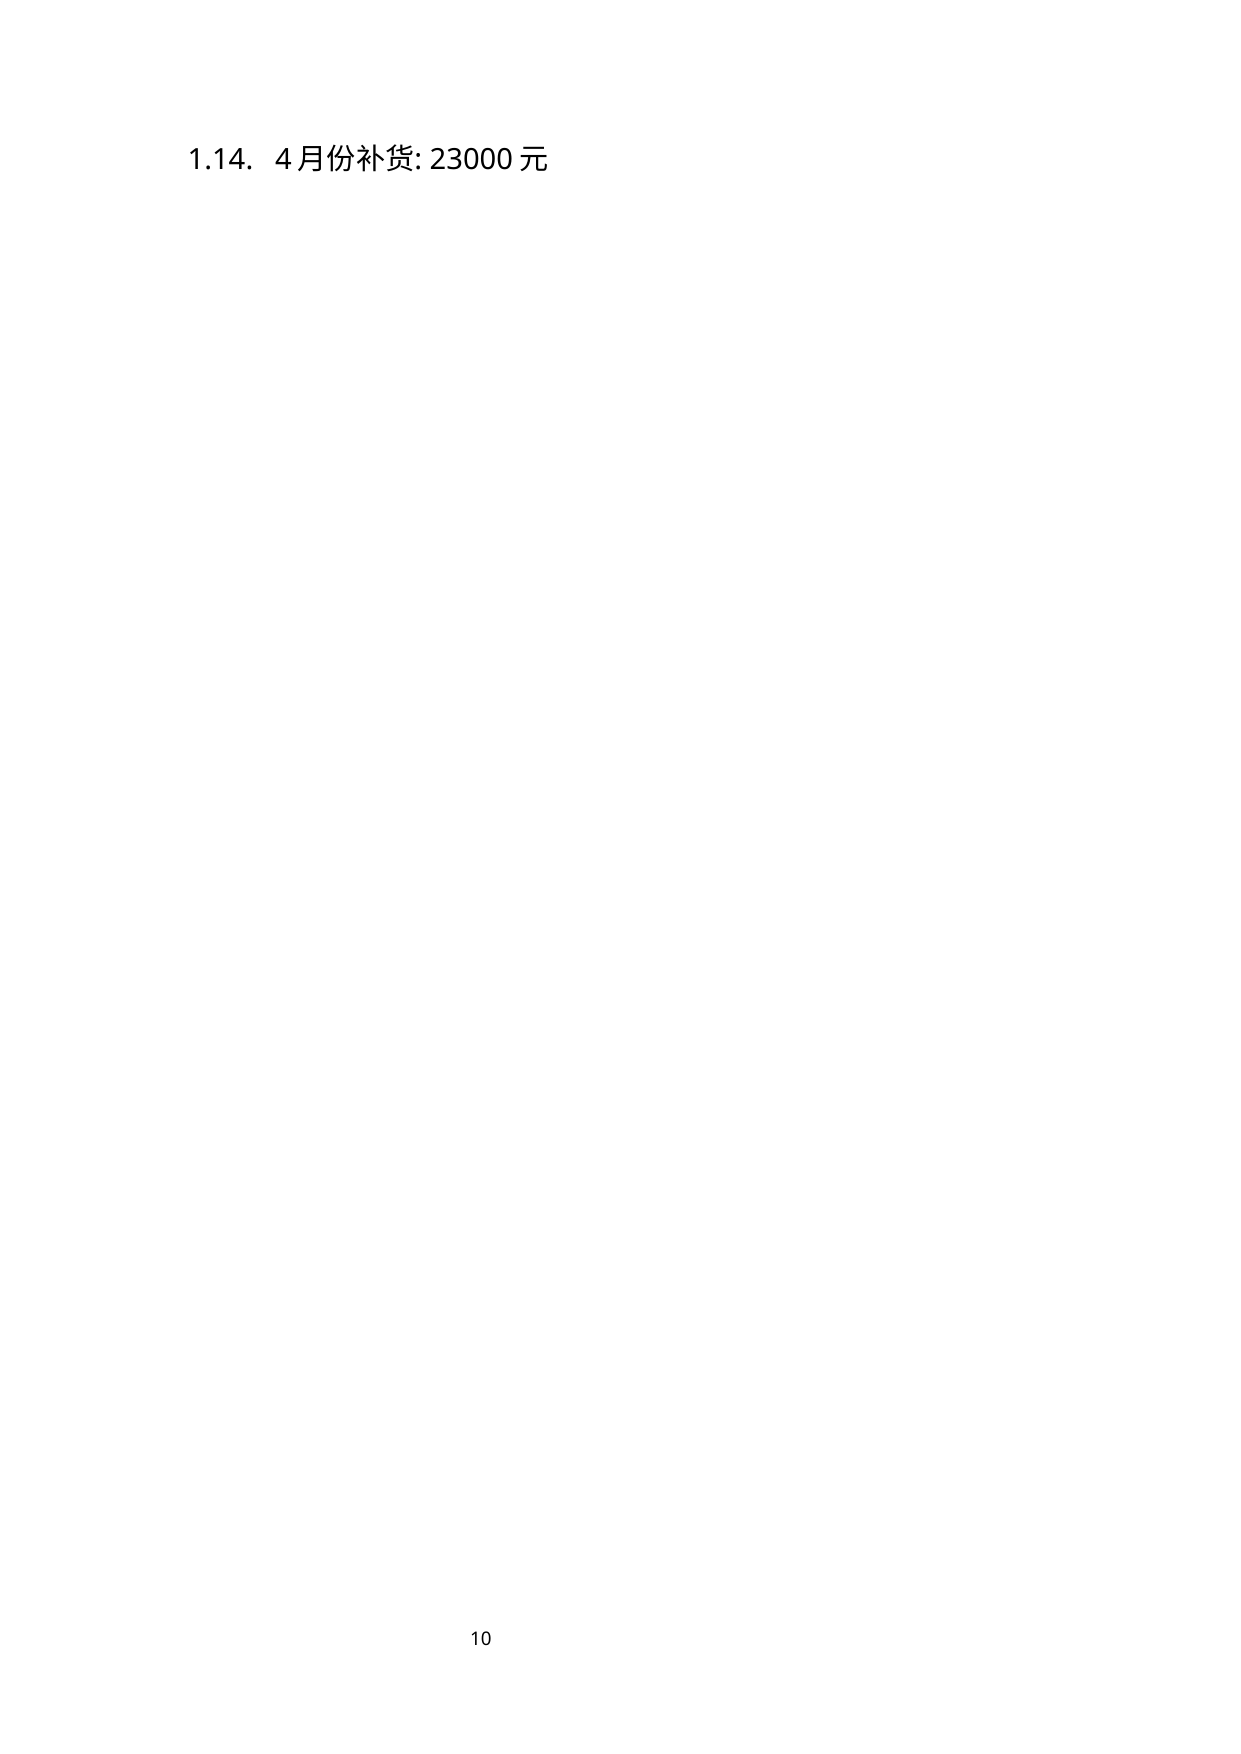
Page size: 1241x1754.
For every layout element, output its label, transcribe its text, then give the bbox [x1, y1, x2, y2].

subtitle 4月份补货: 23000元 [187, 124, 1053, 189]
